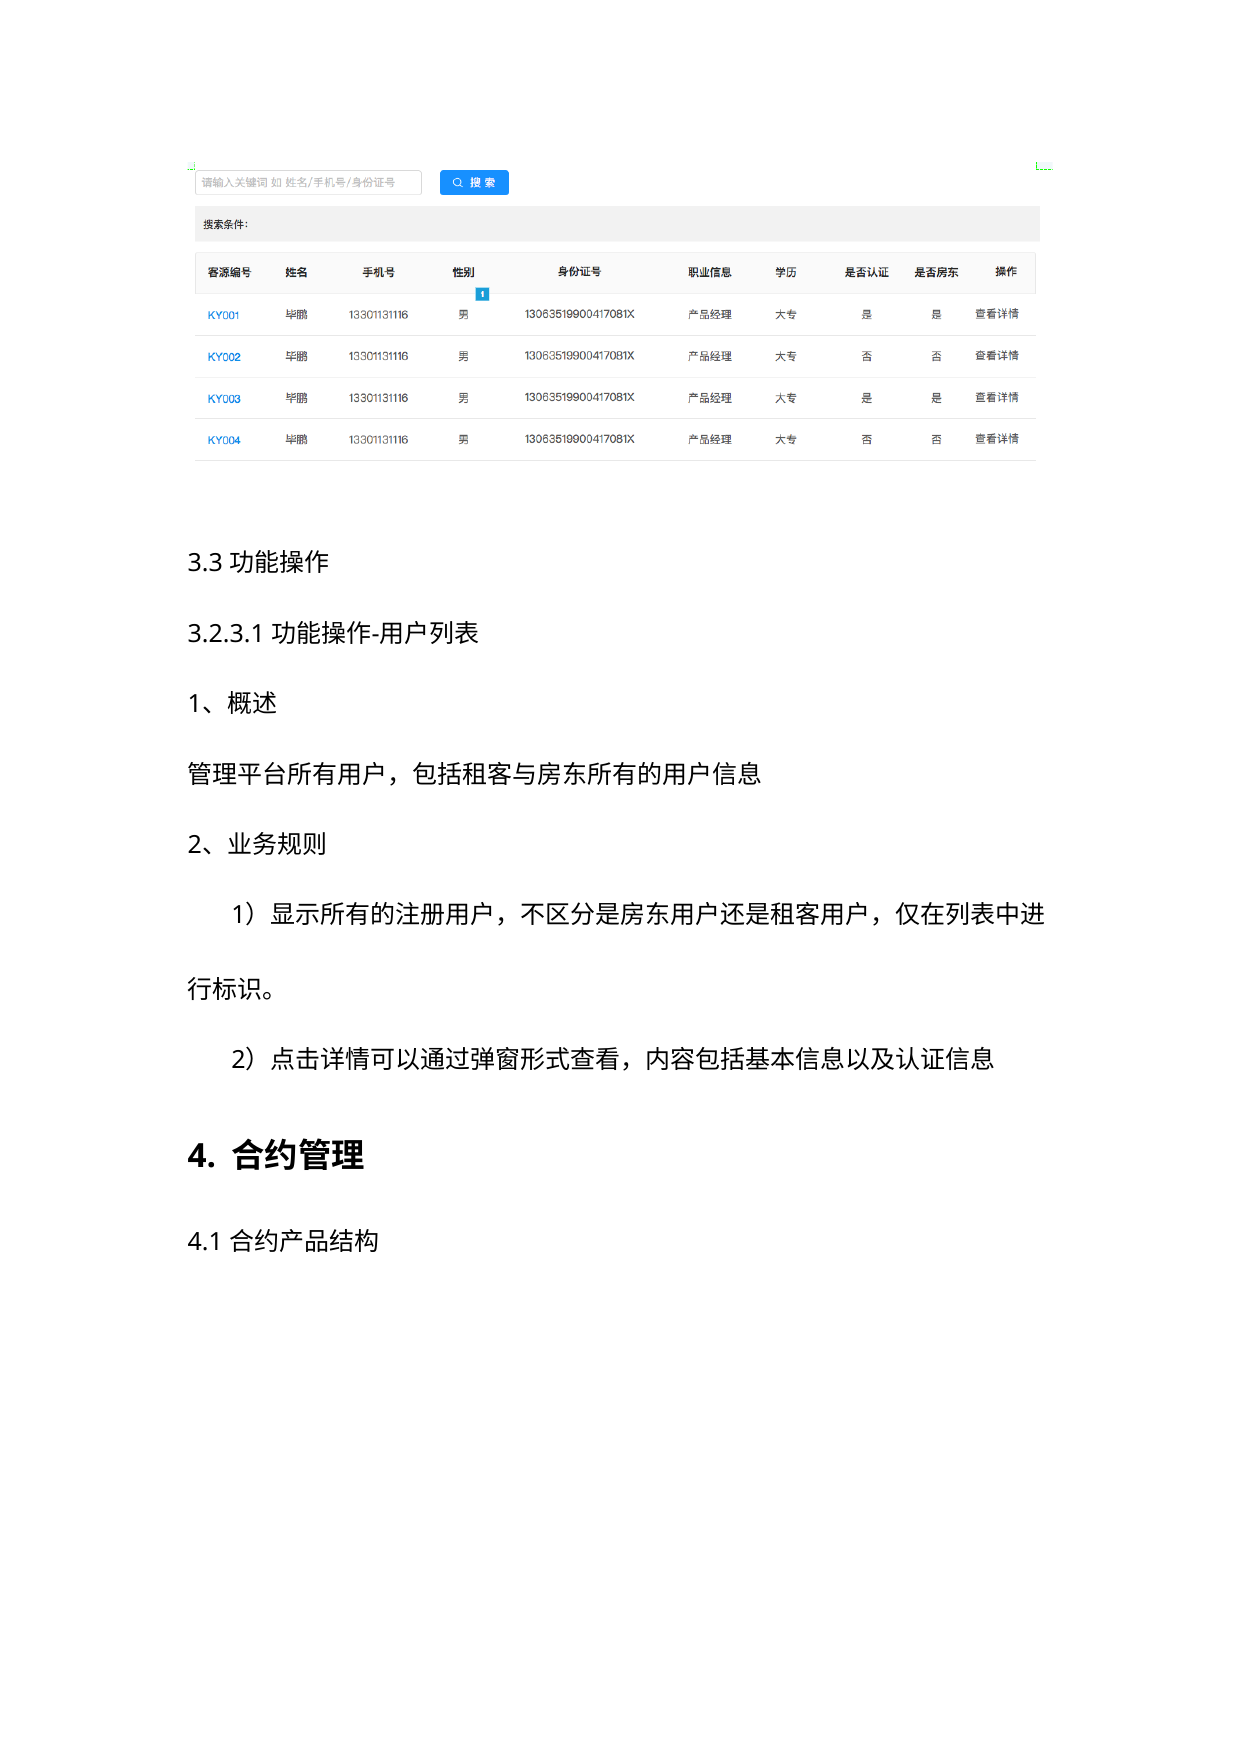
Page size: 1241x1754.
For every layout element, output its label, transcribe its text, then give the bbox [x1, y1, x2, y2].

text 4.1 合约产品结构 [187, 1207, 1053, 1272]
subtitle 合约管理 [187, 1121, 1053, 1186]
text 管理平台所有用户，包括租客与房东所有的用户信息 [187, 740, 1053, 805]
text 3.3 功能操作 [187, 528, 1053, 593]
text 2、业务规则 [187, 810, 1053, 875]
text 1、概述 [187, 669, 1053, 734]
picture [187, 162, 1053, 484]
text 3.2.3.1 功能操作-用户列表 [187, 599, 1053, 664]
text 1）显示所有的注册用户，不区分是房东用户还是租客用户，仅在列表中进行标识。 [187, 881, 1053, 1020]
text 2）点击详情可以通过弹窗形式查看，内容包括基本信息以及认证信息 [187, 1026, 1053, 1091]
